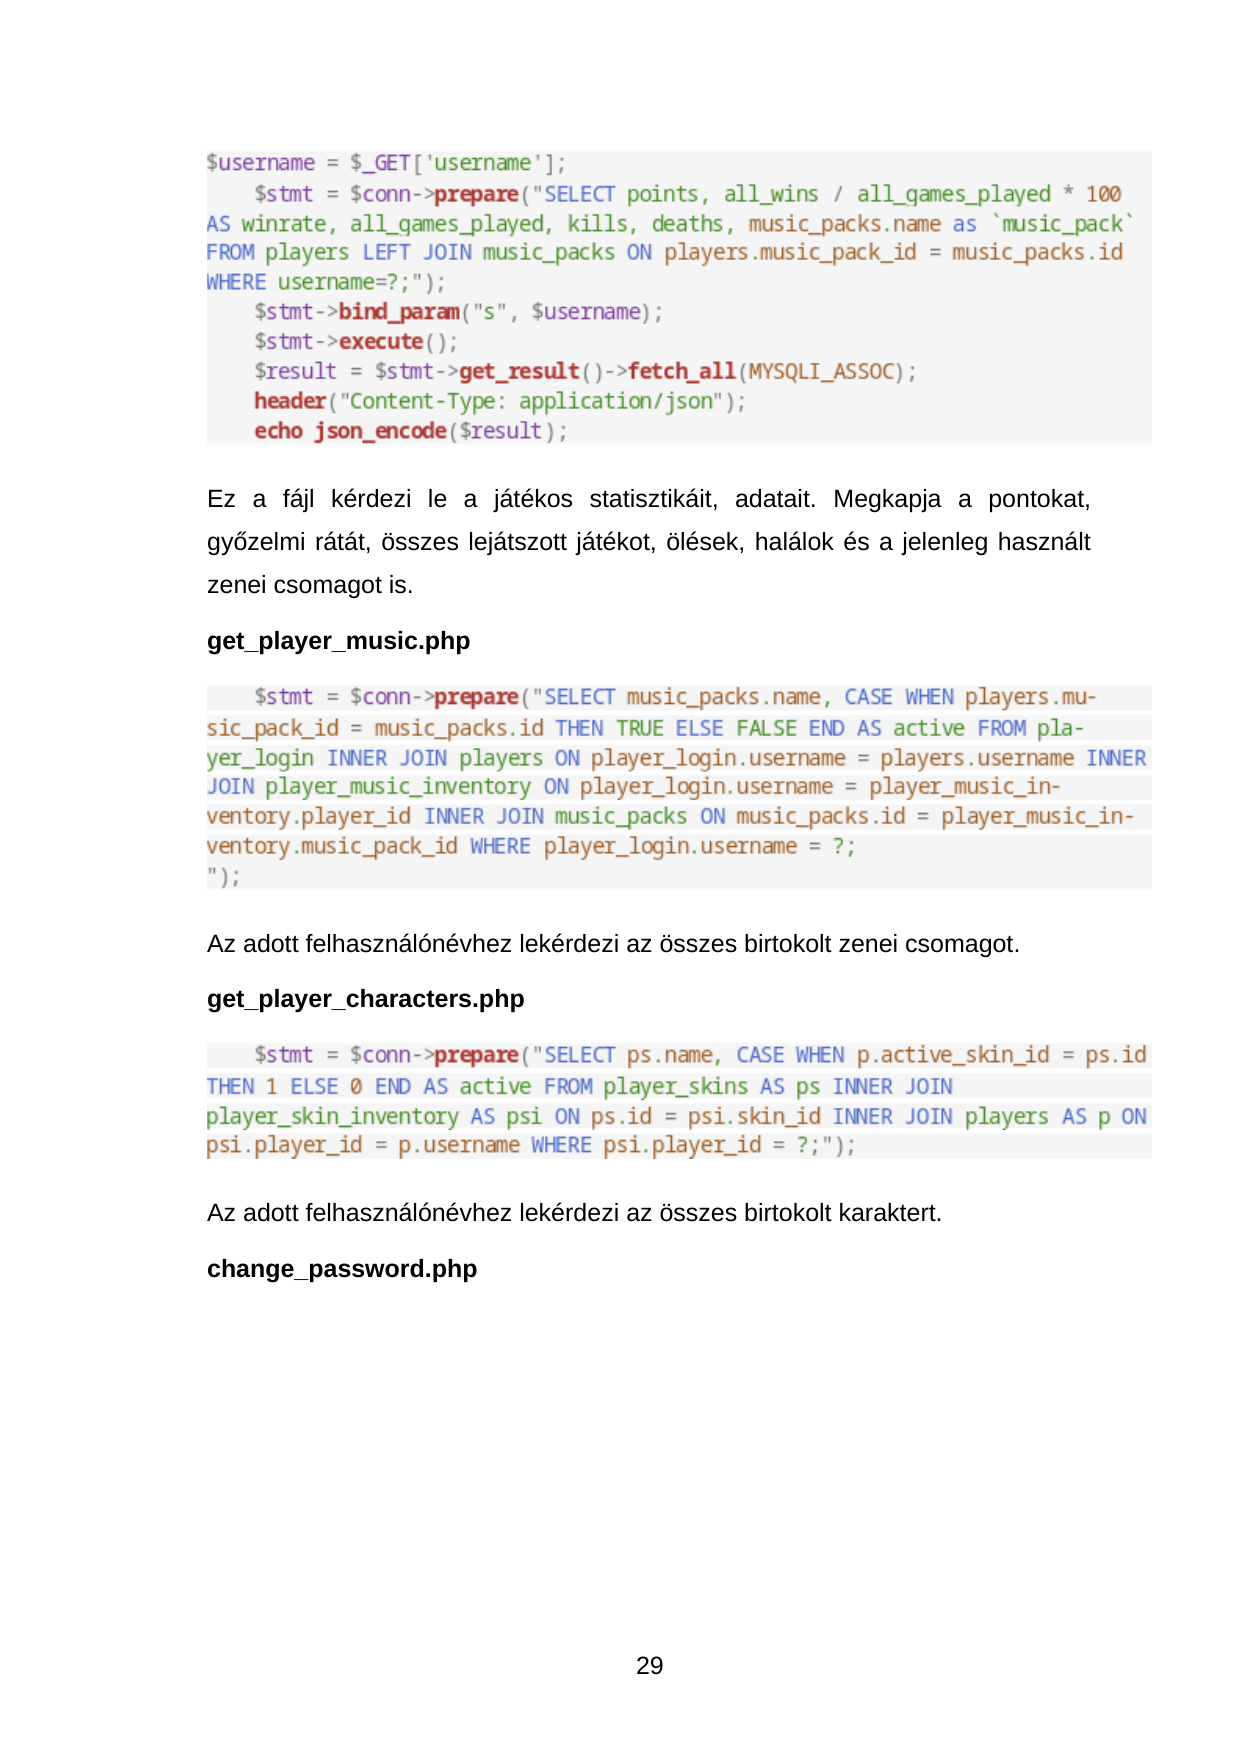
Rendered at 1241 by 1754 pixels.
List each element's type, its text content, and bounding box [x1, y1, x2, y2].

text Ez a fájl kérdezi le a játékos statisztikáit, adatait. Megkapja a pontokat, győzelmi rátát, összes lejátszott játékot, ölések, halálok és a jelenleg használt zenei csomagot is. [207, 484, 1092, 599]
text change_password.php [207, 1254, 1092, 1282]
text Az adott felhasználónévhez lekérdezi az összes birtokolt zenei csomagot. [207, 929, 1092, 957]
text get_player_characters.php [207, 984, 1092, 1013]
text Az adott felhasználónévhez lekérdezi az összes birtokolt karaktert. [207, 1198, 1092, 1227]
text get_player_music.php [207, 626, 1092, 654]
